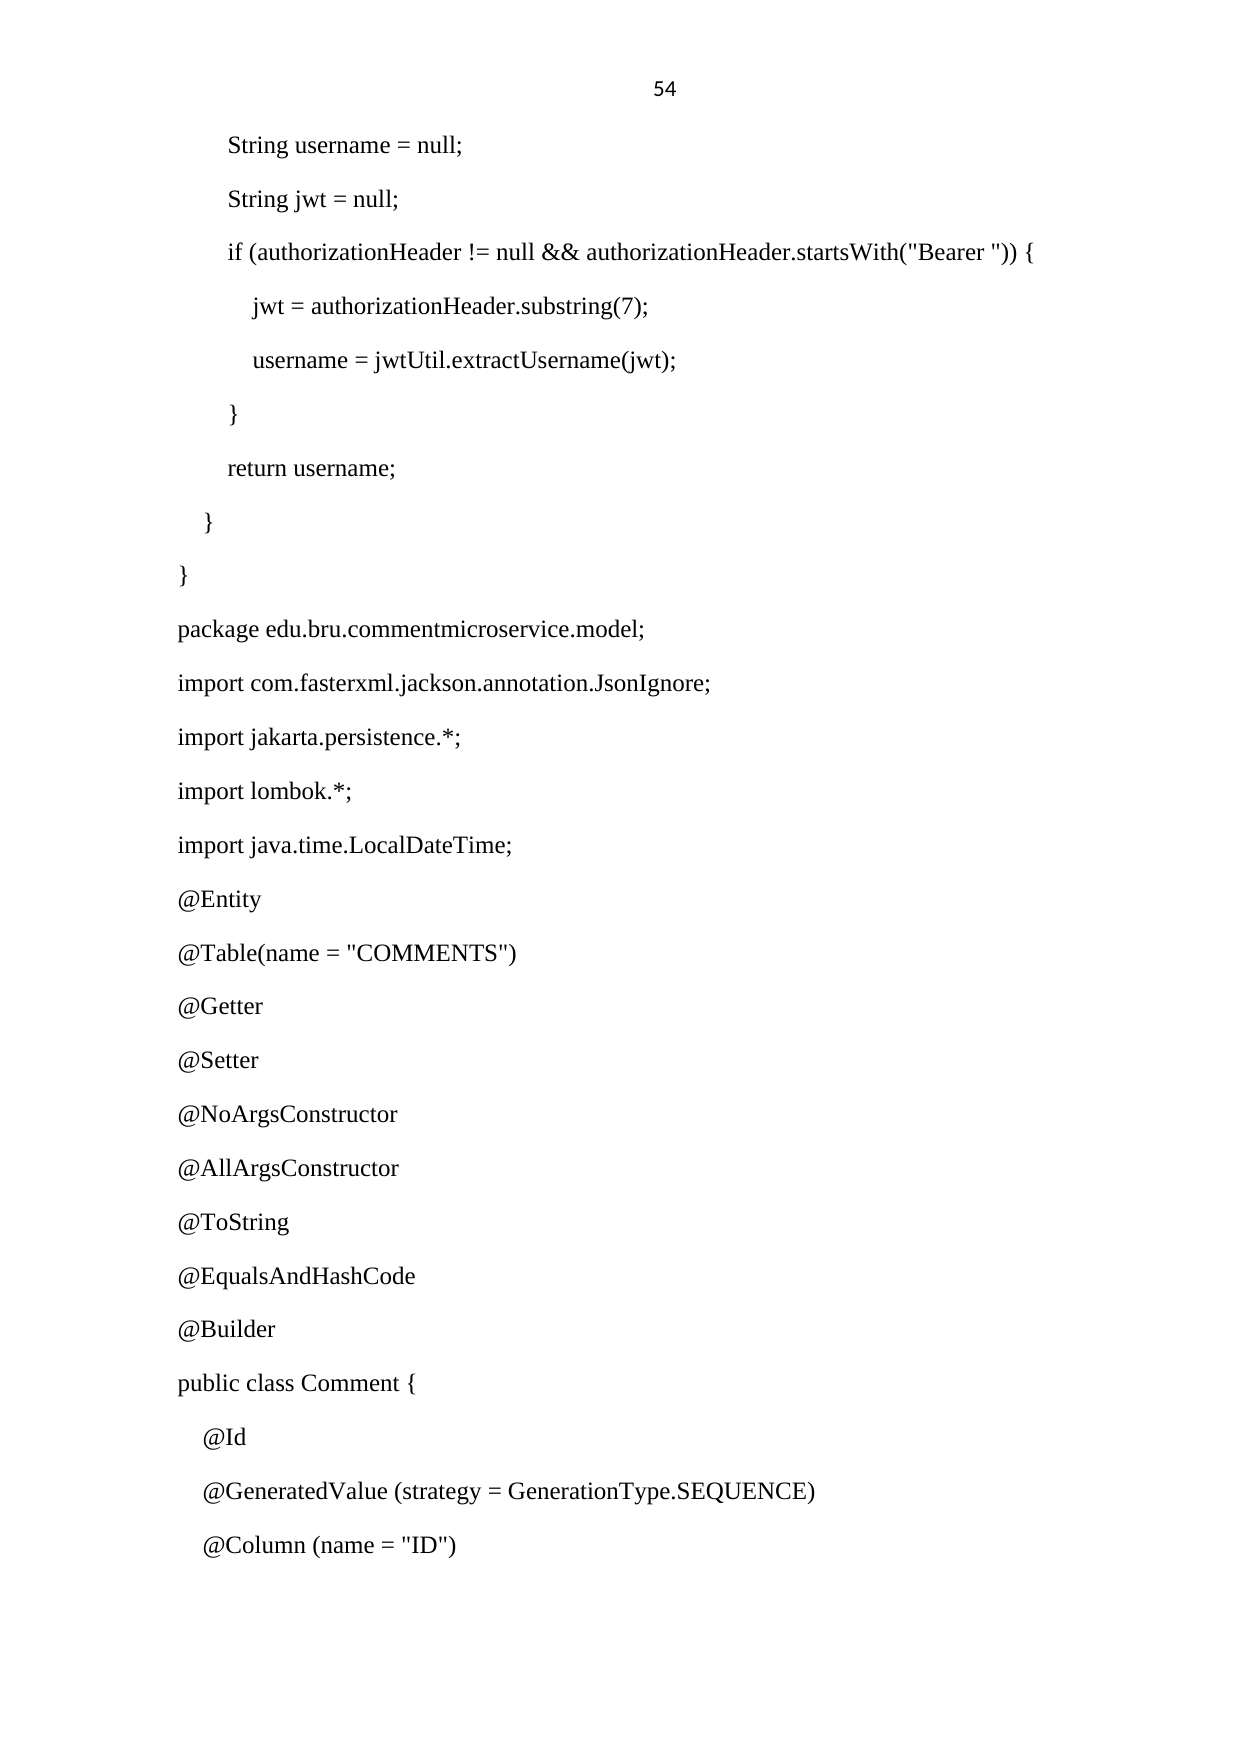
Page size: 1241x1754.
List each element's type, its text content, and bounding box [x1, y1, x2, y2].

text @Id [177, 1422, 1152, 1451]
text @Builder [177, 1314, 1152, 1343]
text package edu.bru.commentmicroservice.model; [177, 614, 1152, 643]
text @GeneratedValue (strategy = GenerationType.SEQUENCE) [177, 1476, 1152, 1505]
text @Table(name = "COMMENTS") [177, 938, 1152, 966]
text return username; [177, 453, 1152, 482]
text username = jwtUtil.extractUsername(jwt); [177, 345, 1152, 374]
text } [177, 507, 1152, 536]
text @EqualsAndHashCode [177, 1261, 1152, 1289]
text @ToString [177, 1207, 1152, 1236]
text @Setter [177, 1045, 1152, 1074]
text import java.time.LocalDateTime; [177, 830, 1152, 859]
text if (authorizationHeader != null && authorizationHeader.startsWith("Bearer ")) { [177, 237, 1152, 266]
text import jakarta.persistence.*; [177, 722, 1152, 751]
text String jwt = null; [177, 184, 1152, 212]
text import com.fasterxml.jackson.annotation.JsonIgnore; [177, 668, 1152, 697]
text @AllArgsConstructor [177, 1153, 1152, 1182]
text @Entity [177, 884, 1152, 912]
text } [177, 399, 1152, 428]
text String username = null; [177, 130, 1152, 158]
text @NoArgsConstructor [177, 1099, 1152, 1128]
text jwt = authorizationHeader.substring(7); [177, 291, 1152, 320]
text import lombok.*; [177, 776, 1152, 805]
text public class Comment { [177, 1368, 1152, 1397]
text @Column (name = "ID") [177, 1530, 1152, 1559]
text @Getter [177, 991, 1152, 1020]
text } [177, 561, 1152, 589]
